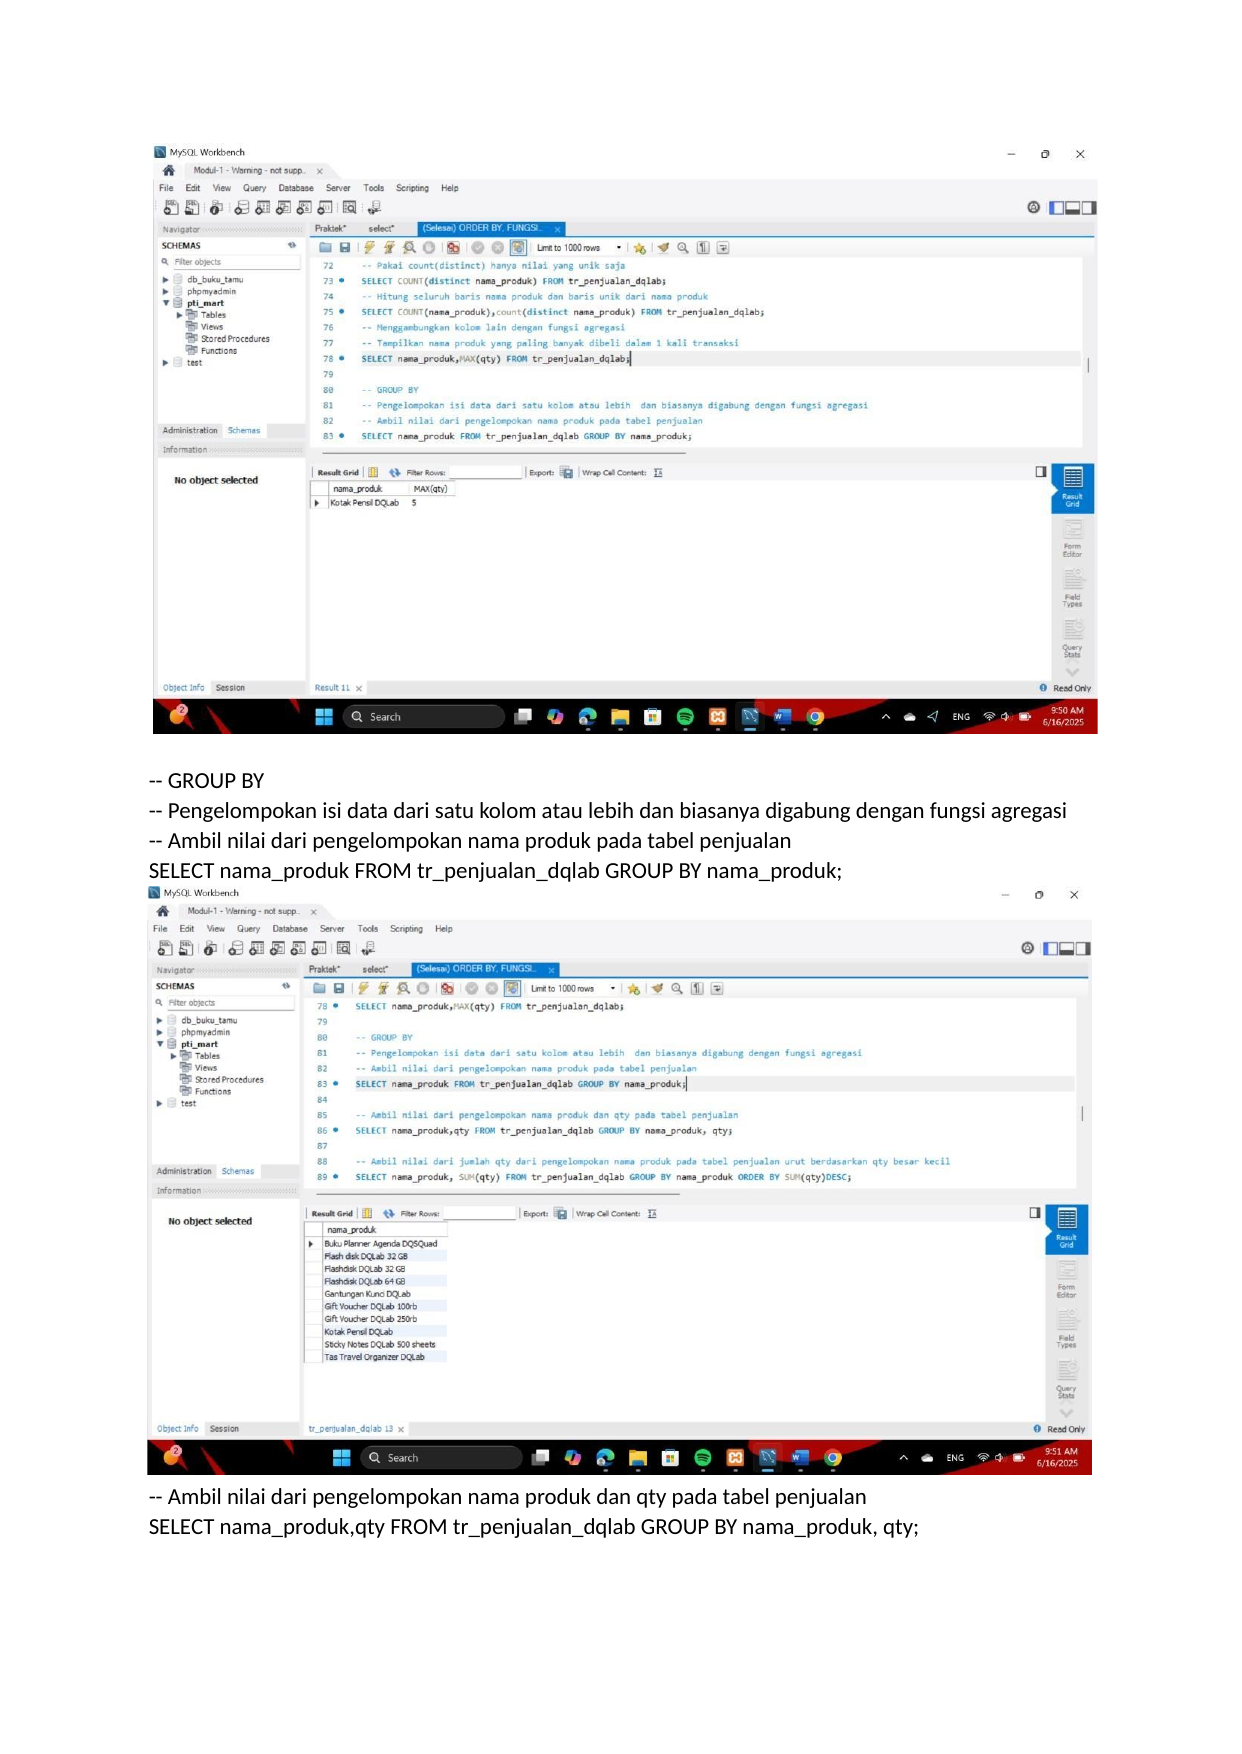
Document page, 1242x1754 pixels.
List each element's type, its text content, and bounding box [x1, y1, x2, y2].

text SELECT nama_produk,qty FROM tr_penjualan_dqlab GROUP BY nama_produk, qty; [148, 1512, 1084, 1540]
text -- Ambil nilai dari pengelompokan nama produk dan qty pada tabel penjualan [148, 1482, 1084, 1510]
picture [147, 886, 1092, 1475]
text -- Ambil nilai dari pengelompokan nama produk pada tabel penjualan [148, 826, 1084, 854]
text -- GROUP BY [148, 766, 1084, 794]
text SELECT nama_produk FROM tr_penjualan_dqlab GROUP BY nama_produk; [148, 856, 1084, 884]
picture [153, 143, 1098, 734]
text -- Pengelompokan isi data dari satu kolom atau lebih dan biasanya digabung dengan fungsi agregasi [148, 796, 1084, 824]
